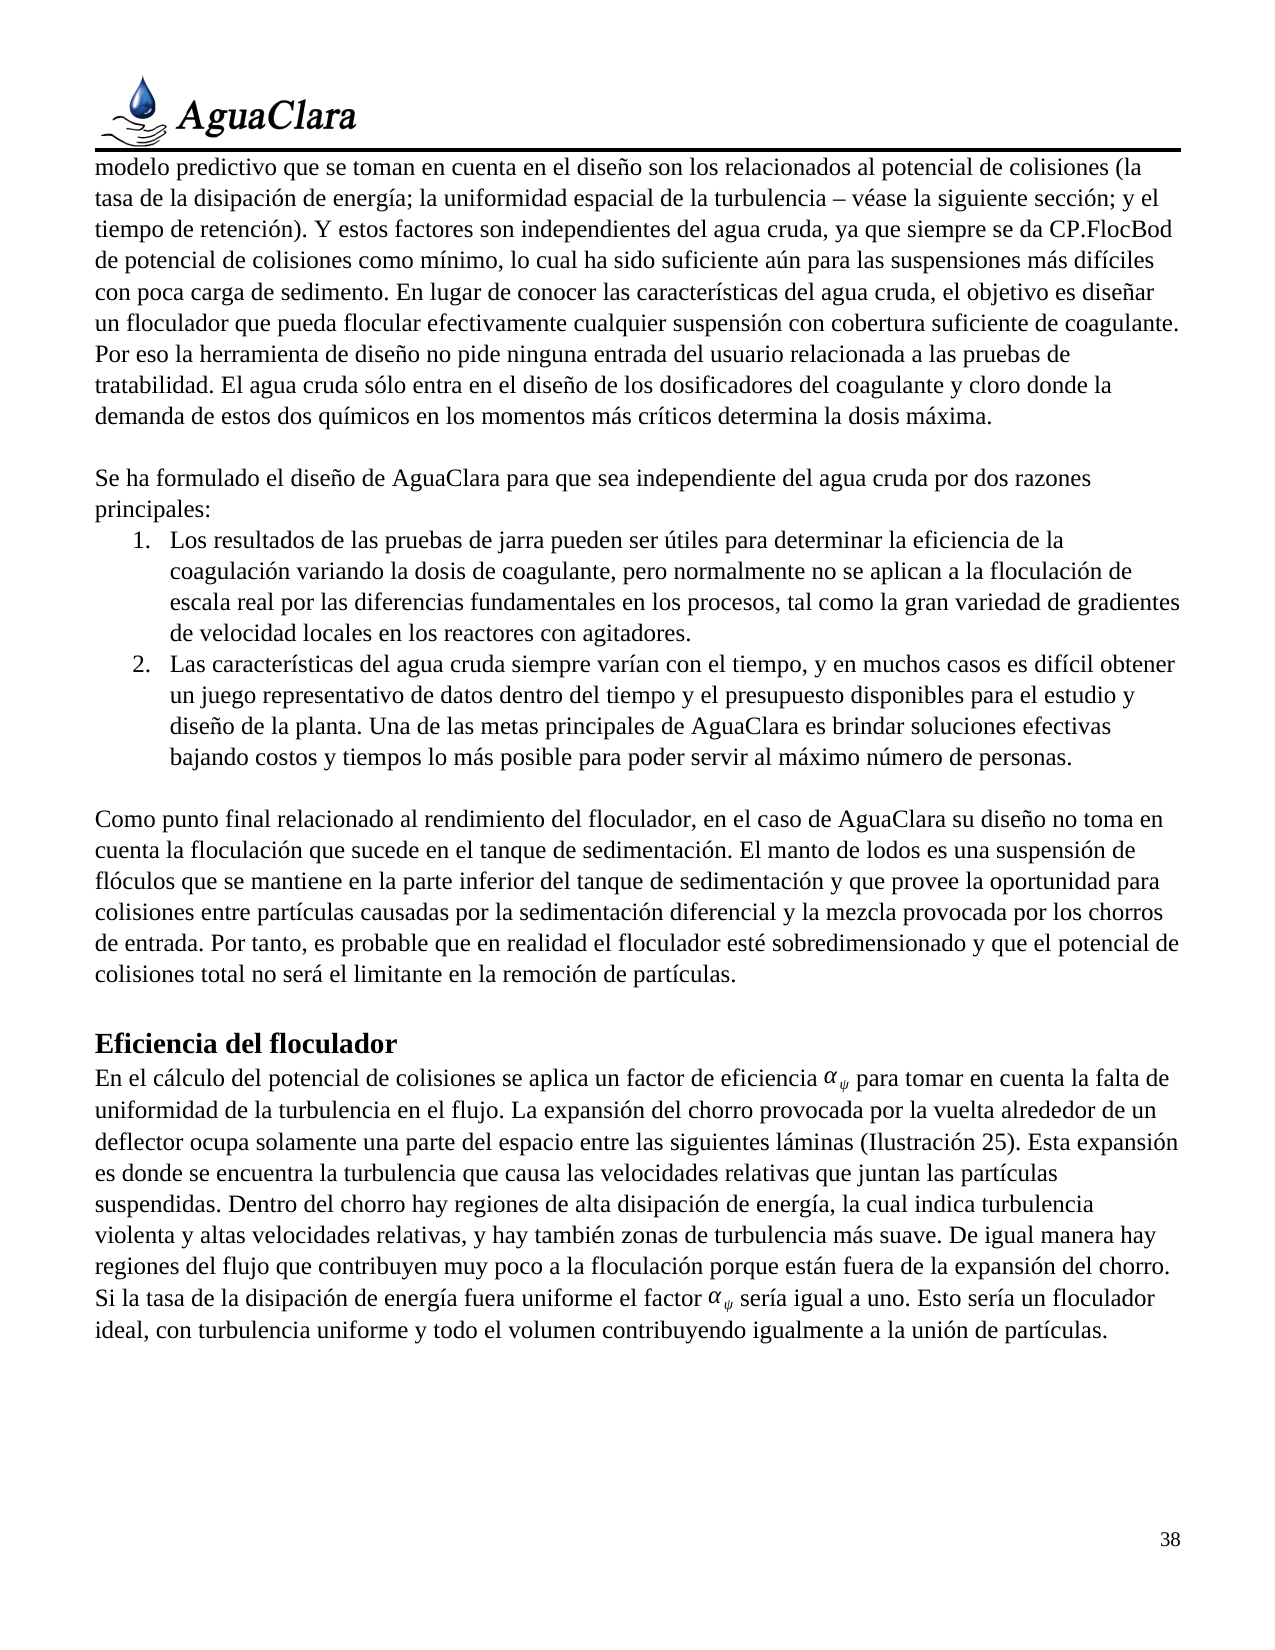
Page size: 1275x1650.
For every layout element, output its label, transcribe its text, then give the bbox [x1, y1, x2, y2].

text Como punto final relacionado al rendimiento del floculador, en el caso de AguaClara su diseño no toma en cuenta la floculación que sucede en el tanque de sedimentación. El manto de lodos es una suspensión de flóculos que se mantiene en la parte inferior del tanque de sedimentación y que provee la oportunidad para colisiones entre partículas causadas por la sedimentación diferencial y la mezcla provocada por los chorros de entrada. Por tanto, es probable que en realidad el floculador esté sobredimensionado y que el potencial de colisiones total no será el limitante en la remoción de partículas. [94, 804, 1181, 988]
text En el cálculo del potencial de colisiones se aplica un factor de eficiencia para tomar en cuenta la falta de uniformidad de la turbulencia en el flujo. La expansión del chorro provocada por la vuelta alrededor de un deflector ocupa solamente una parte del espacio entre las siguientes láminas (Ilustración 23). Esta expansión es donde se encuentra la turbulencia que causa las velocidades relativas que juntan las partículas suspendidas. Dentro del chorro hay regiones de alta disipación de energía, la cual indica turbulencia violenta y altas velocidades relativas, y hay también zonas de turbulencia más suave. De igual manera hay regiones del flujo que contribuyen muy poco a la floculación porque están fuera de la expansión del chorro. Si la tasa de la disipación de energía fuera uniforme el factor sería igual a uno. Esto sería un floculador ideal, con turbulencia uniforme y todo el volumen contribuyendo igualmente a la unión de partículas. [94, 1062, 1181, 1344]
list Las características del agua cruda siempre varían con el tiempo, y en muchos casos es difícil obtener un juego representativo de datos dentro del tiempo y el presupuesto disponibles para el estudio y diseño de la planta. Una de las metas principales de AguaClara es brindar soluciones efectivas bajando costos y tiempos lo más posible para poder servir al máximo número de personas. [132, 649, 1181, 771]
subtitle Eficiencia del floculador [94, 1026, 1181, 1059]
list Los resultados de las pruebas de jarra pueden ser útiles para determinar la eficiencia de la coagulación variando la dosis de coagulante, pero normalmente no se aplican a la floculación de escala real por las diferencias fundamentales en los procesos, tal como la gran variedad de gradientes de velocidad locales en los reactores con agitadores. [132, 525, 1181, 647]
text Se ha formulado el diseño de AguaClara para que sea independiente del agua cruda por dos razones principales: [94, 463, 1181, 523]
picture [94, 75, 373, 148]
